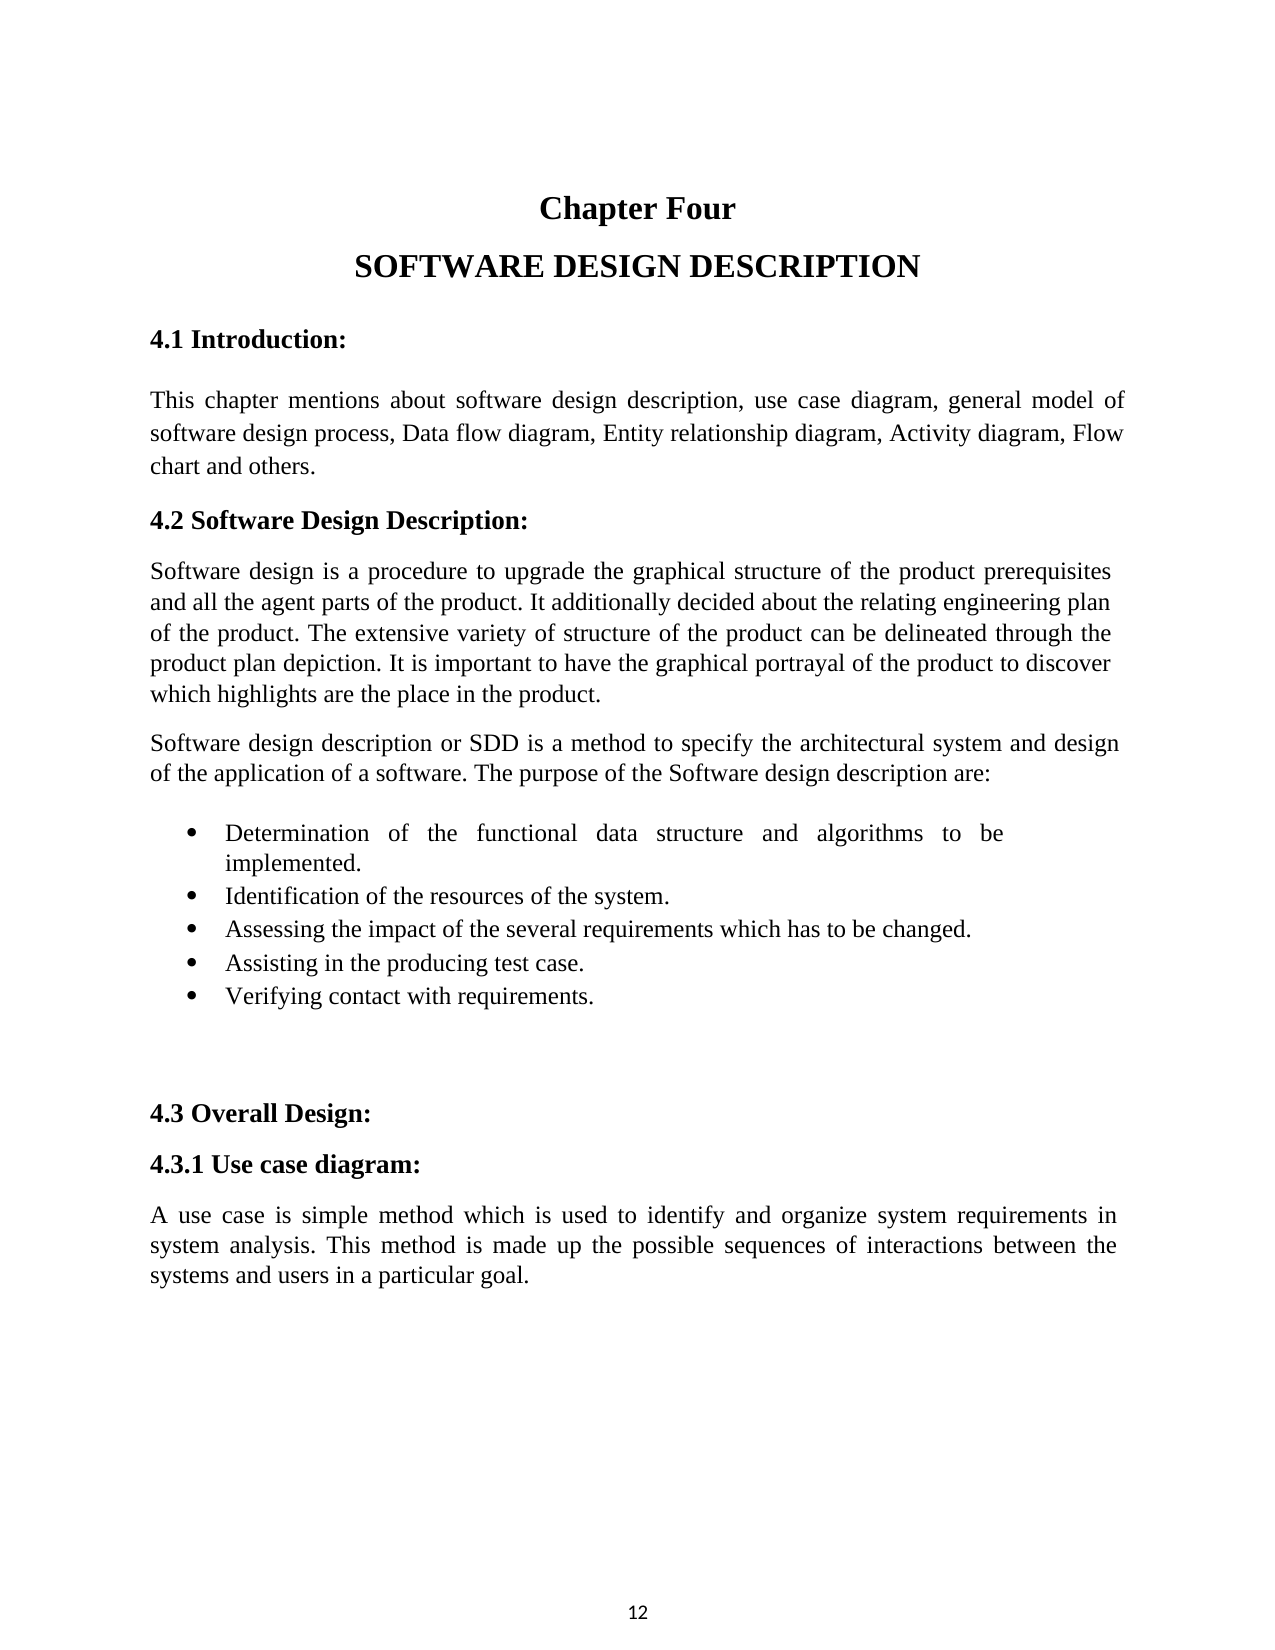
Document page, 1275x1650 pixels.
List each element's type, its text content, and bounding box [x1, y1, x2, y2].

list Assisting in the producing test case. [187, 948, 1125, 976]
text 4.2 Software Design Description: [150, 504, 1125, 535]
list Identification of the resources of the system. [187, 881, 1125, 910]
text 4.3.1 Use case diagram: [150, 1148, 1125, 1179]
text Software design is a procedure to upgrade the graphical structure of the product prerequisites and all the agent parts of the product. It additionally decided about the relating engineering plan of the product. The extensive variety of structure of the product can be delineated through the product plan depiction. It is important to have the graphical portrayal of the product to discover which highlights are the place in the product. [150, 556, 1112, 708]
text 4.1 Introduction: [150, 323, 1125, 354]
text Software design description or SDD is a method to specify the architectural system and design of the application of a software. The purpose of the Software design description are: [150, 728, 1121, 787]
text 4.3 Overall Design: [150, 1097, 1125, 1129]
list Assessing the impact of the several requirements which has to be changed. [187, 914, 1125, 943]
text Chapter Four [150, 188, 1125, 227]
text SOFTWARE DESIGN DESCRIPTION [150, 246, 1125, 285]
list Verifying contact with requirements. [187, 981, 1125, 1010]
text This chapter mentions about software design description, use case diagram, general model of software design process, Data flow diagram, Entity relationship diagram, Activity diagram, Flow chart and others. [150, 385, 1125, 480]
text A use case is simple method which is used to identify and organize system requirements in system analysis. This method is made up the possible sequences of interactions between the systems and users in a particular goal. [150, 1200, 1119, 1289]
list Determination of the functional data structure and algorithms to be implemented. [187, 818, 1004, 877]
